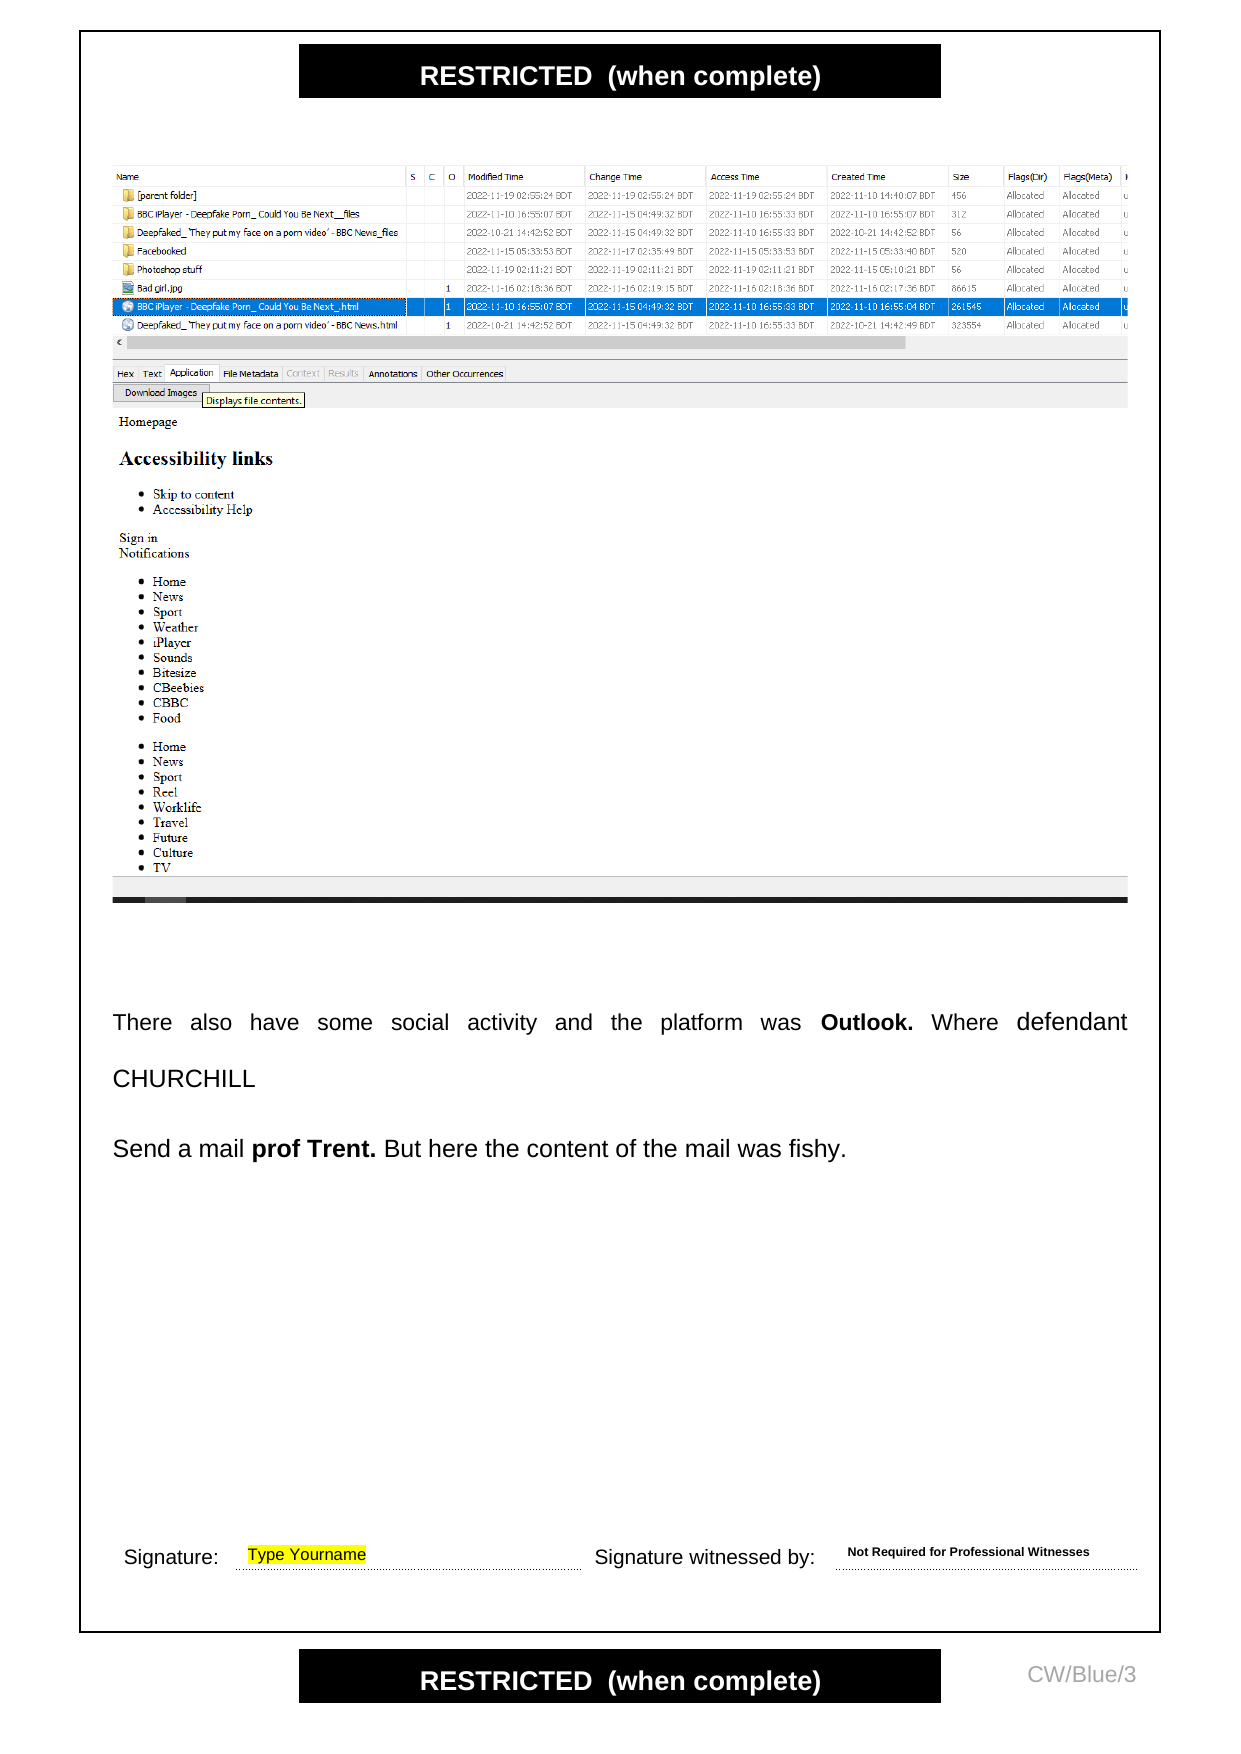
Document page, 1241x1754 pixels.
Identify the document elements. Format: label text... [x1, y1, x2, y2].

text There also have some social activity and the platform was Outlook. Where defendant CHURCHILL [112, 1007, 1128, 1093]
picture [112, 165, 1128, 903]
text Send a mail prof Trent. But here the content of the mail was fishy. [112, 1134, 1128, 1163]
